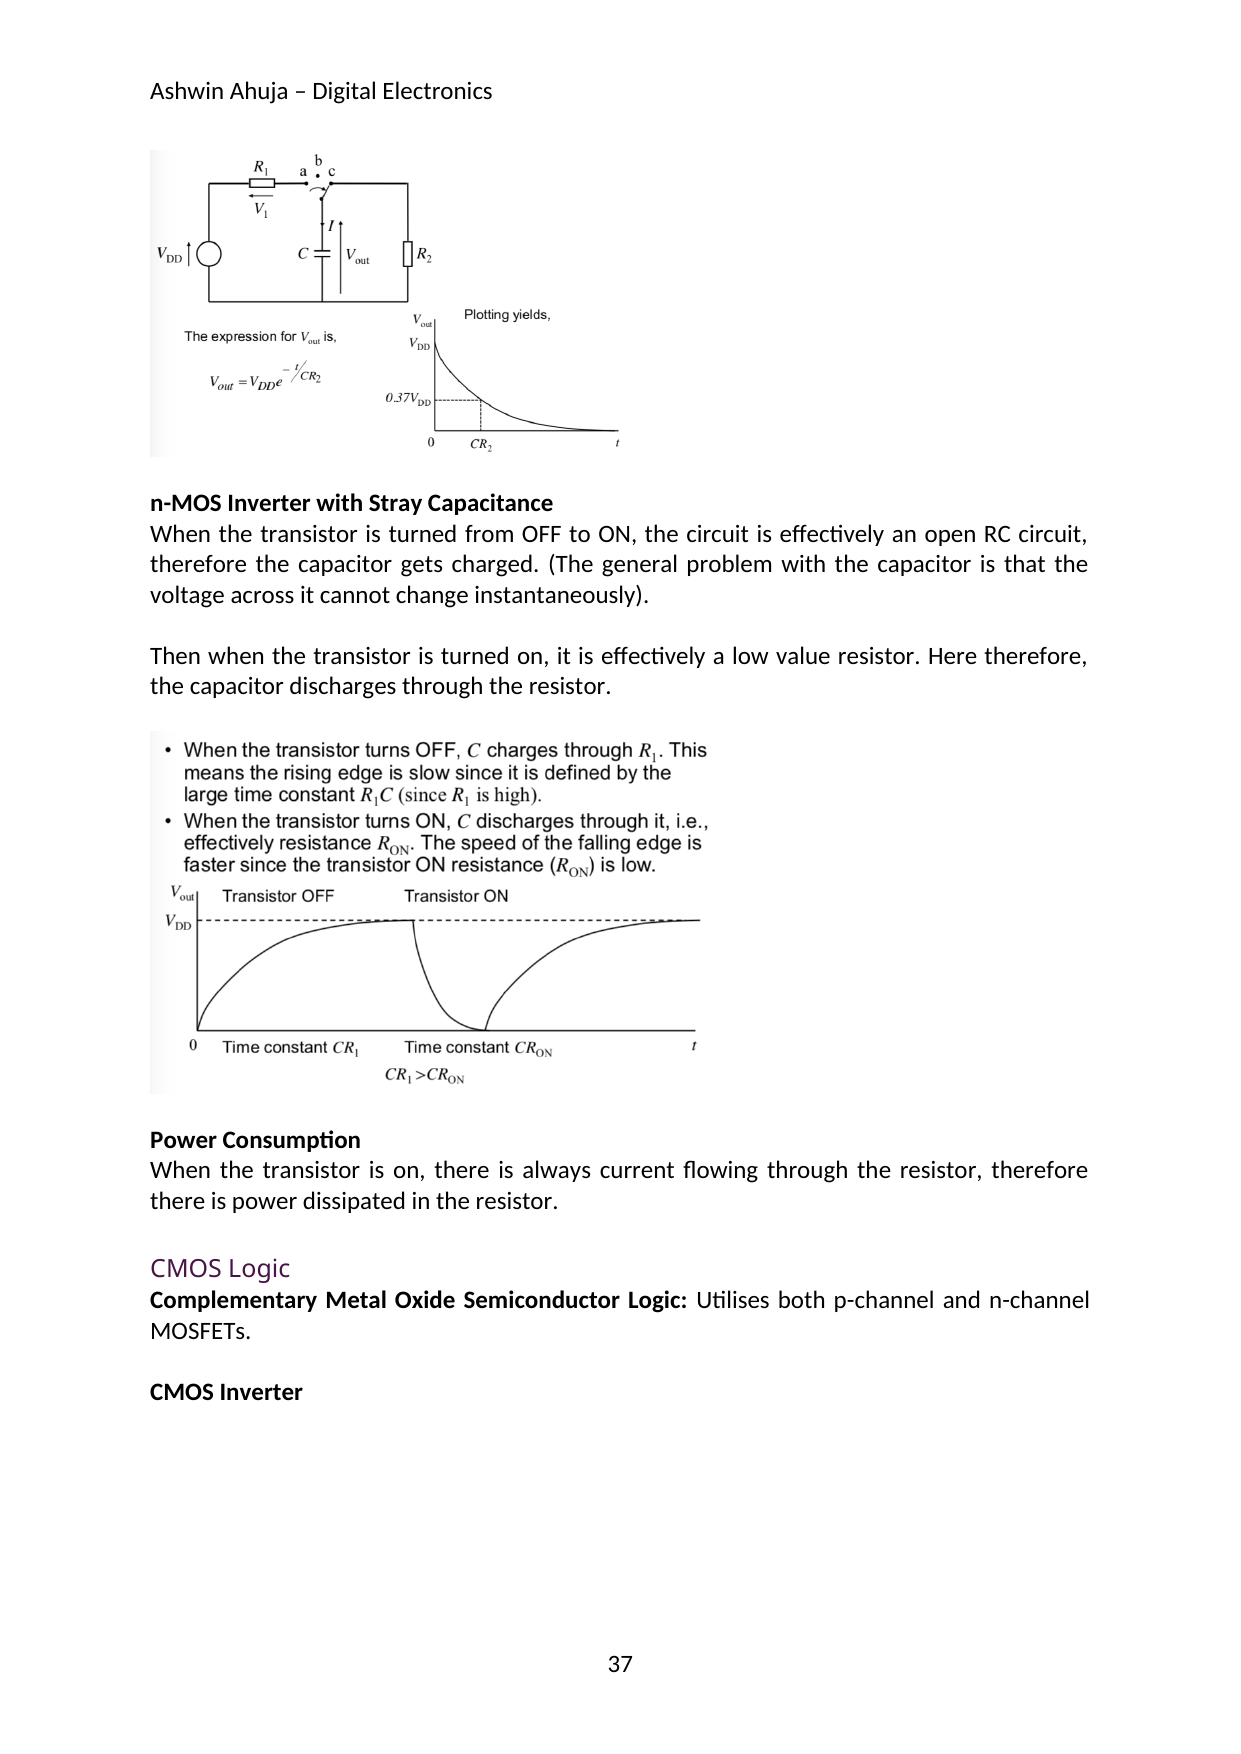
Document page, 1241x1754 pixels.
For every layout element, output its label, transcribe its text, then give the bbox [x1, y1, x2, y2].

picture [150, 150, 624, 457]
text When the transistor is on, there is always current flowing through the resistor, therefore there is power dissipated in the resistor. [150, 1154, 1090, 1216]
text CMOS Inverter [150, 1376, 1090, 1406]
text Complementary Metal Oxide Semiconductor Logic: Utilises both p-channel and n-channel MOSFETs. [150, 1284, 1090, 1345]
subtitle CMOS Logic [150, 1250, 1090, 1284]
text n-MOS Inverter with Stray Capacitance [150, 487, 1090, 518]
picture [150, 731, 723, 1094]
text Then when the transistor is turned on, it is effectively a low value resistor. Here therefore, the capacitor discharges through the resistor. [150, 640, 1090, 701]
text When the transistor is turned from OFF to ON, the circuit is effectively an open RC circuit, therefore the capacitor gets charged. (The general problem with the capacitor is that the voltage across it cannot change instantaneously). [150, 518, 1090, 609]
text Power Consumption [150, 1124, 1090, 1154]
